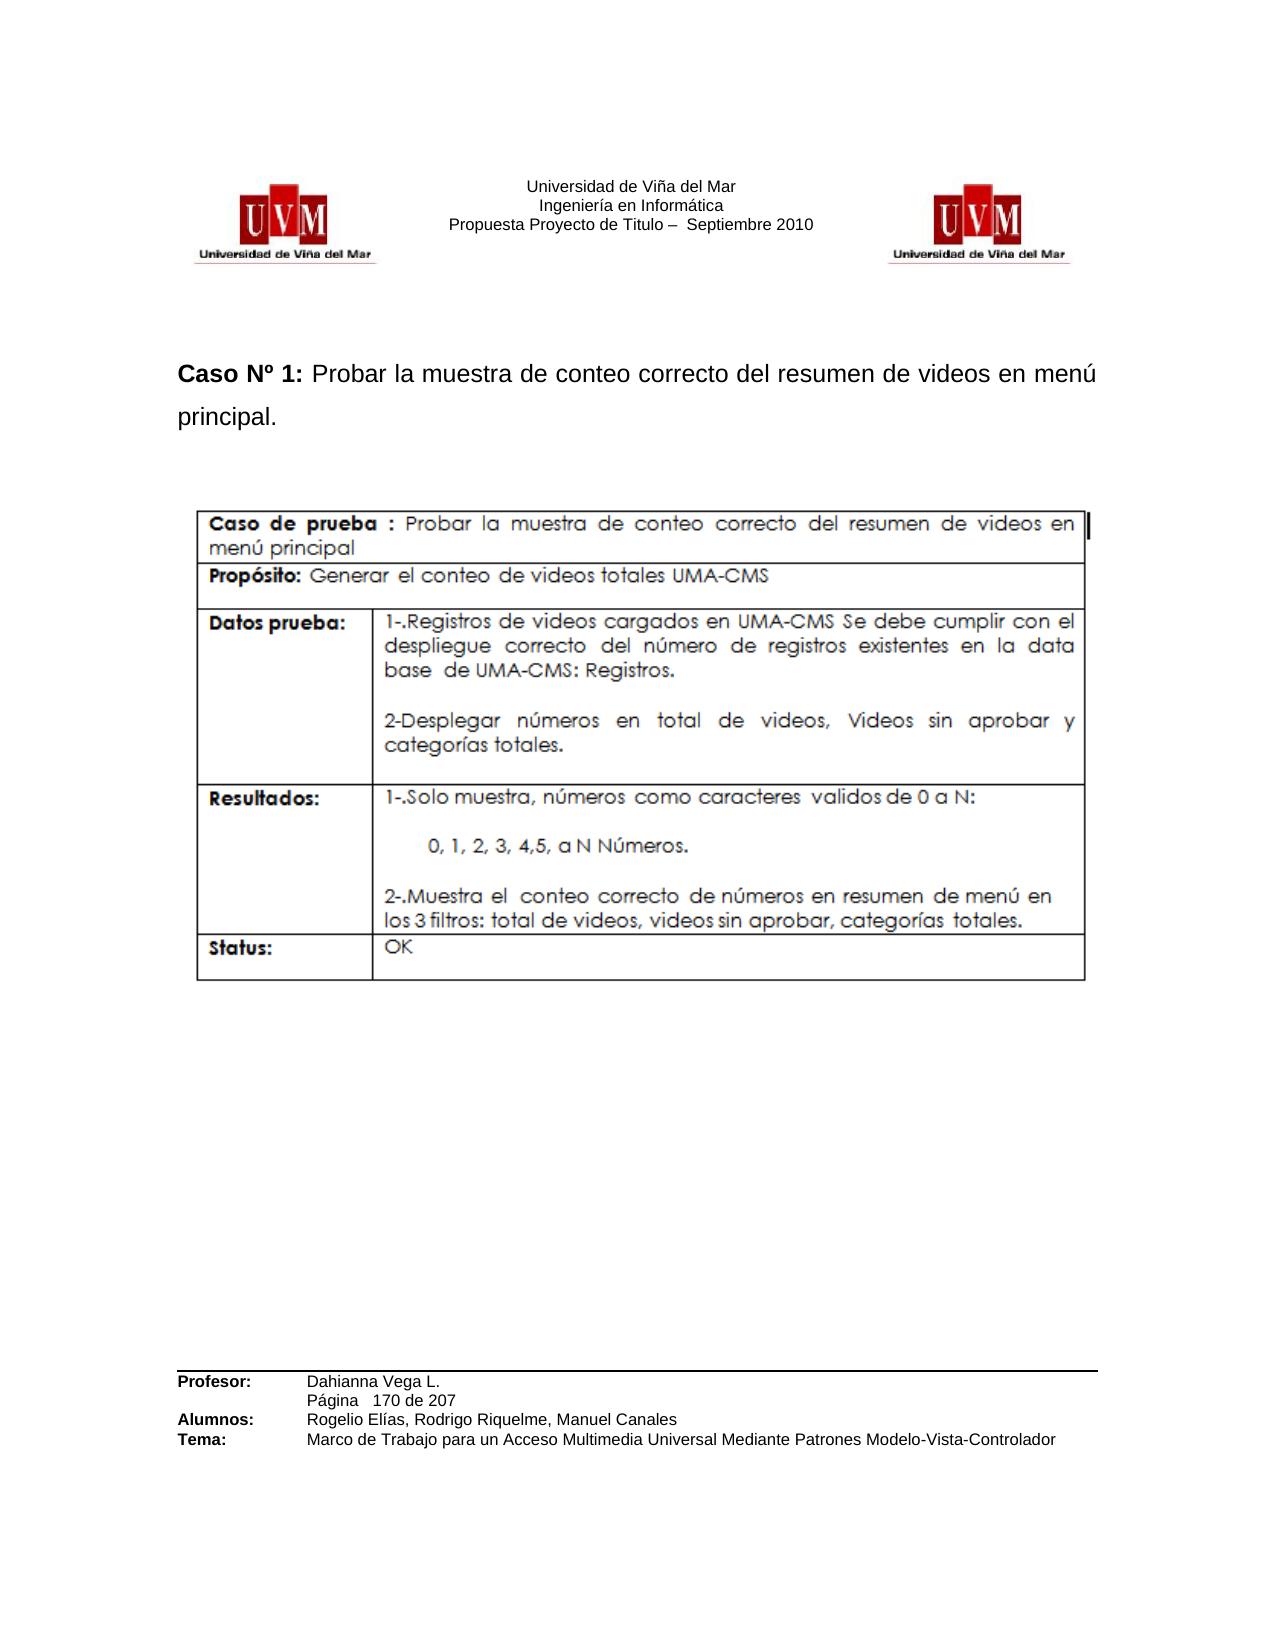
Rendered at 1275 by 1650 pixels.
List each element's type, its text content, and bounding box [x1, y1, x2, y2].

picture [177, 494, 1098, 1004]
text Caso Nº 1: Probar la muestra de conteo correcto del resumen de videos en menú principal. [177, 359, 1098, 431]
picture [177, 176, 390, 267]
picture [871, 176, 1084, 267]
